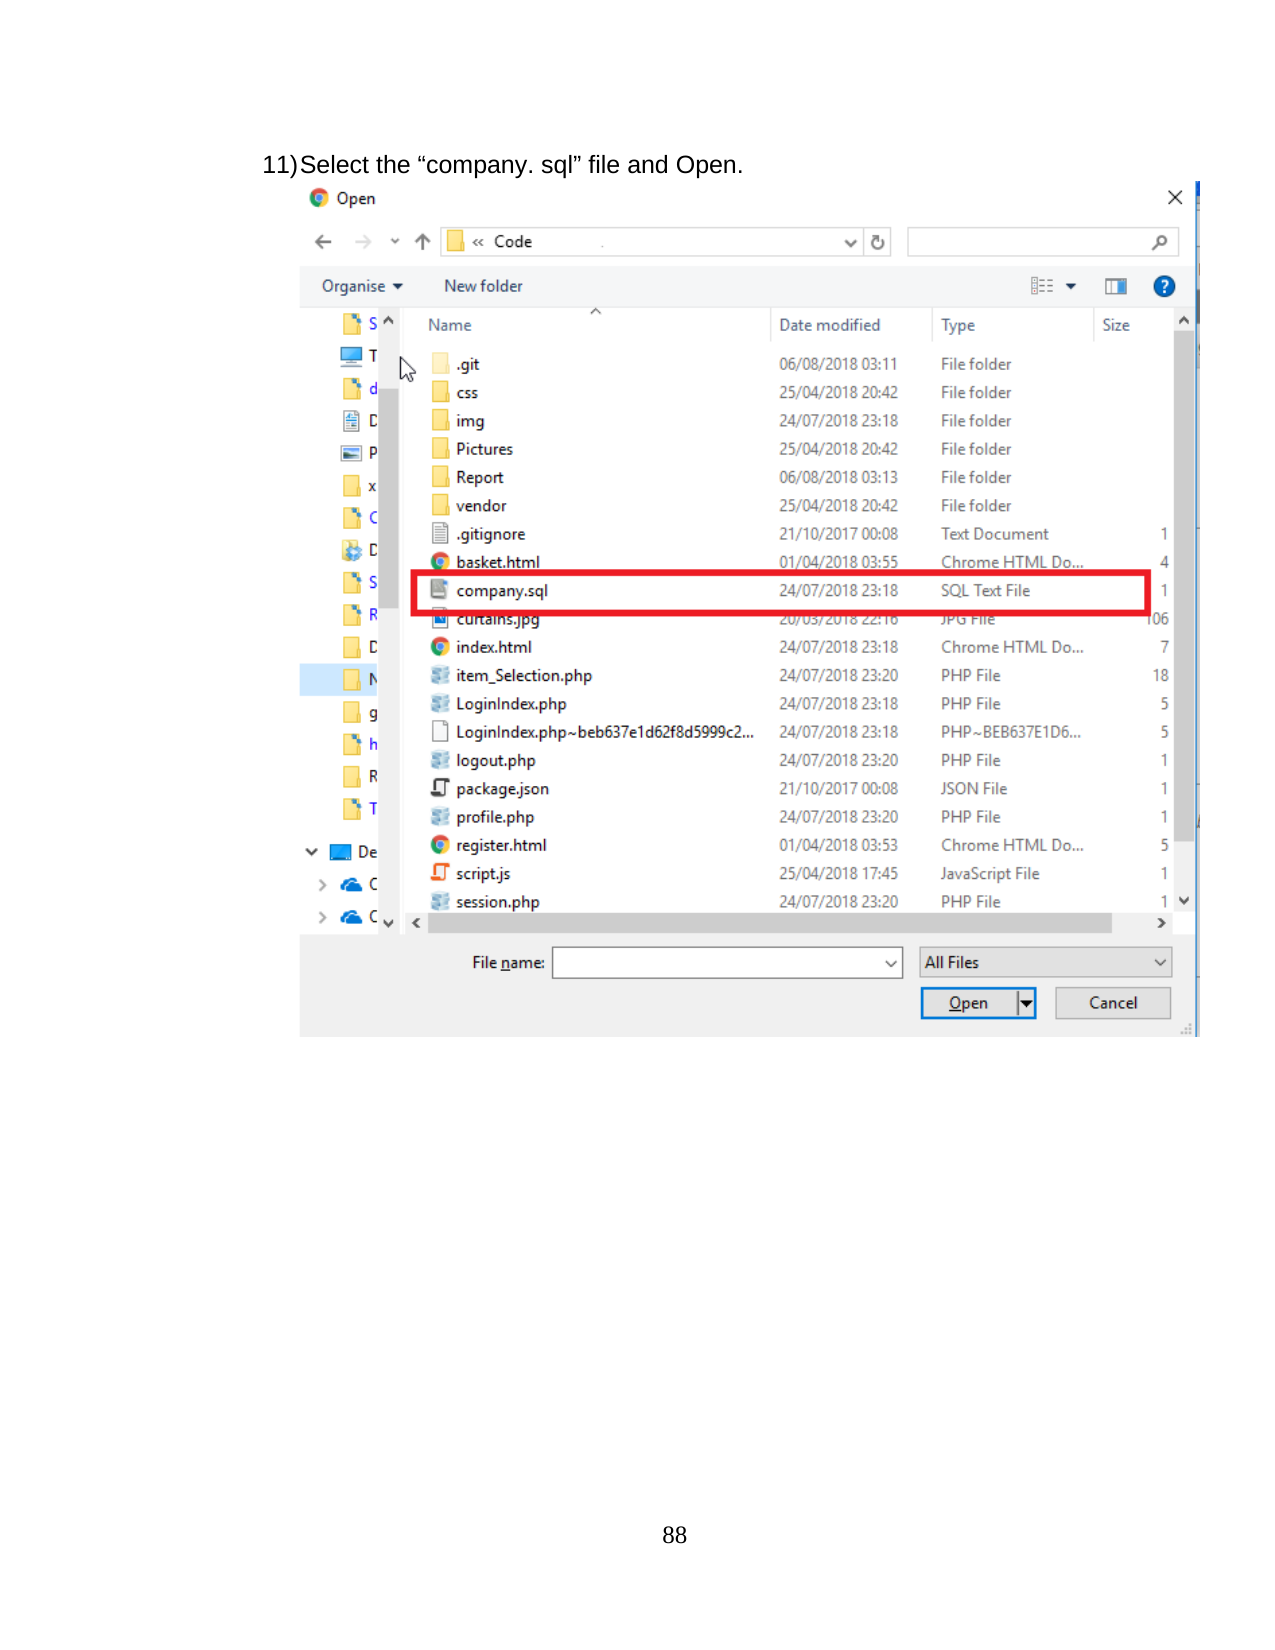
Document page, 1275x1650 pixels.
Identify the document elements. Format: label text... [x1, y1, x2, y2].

picture [299, 181, 1200, 1037]
